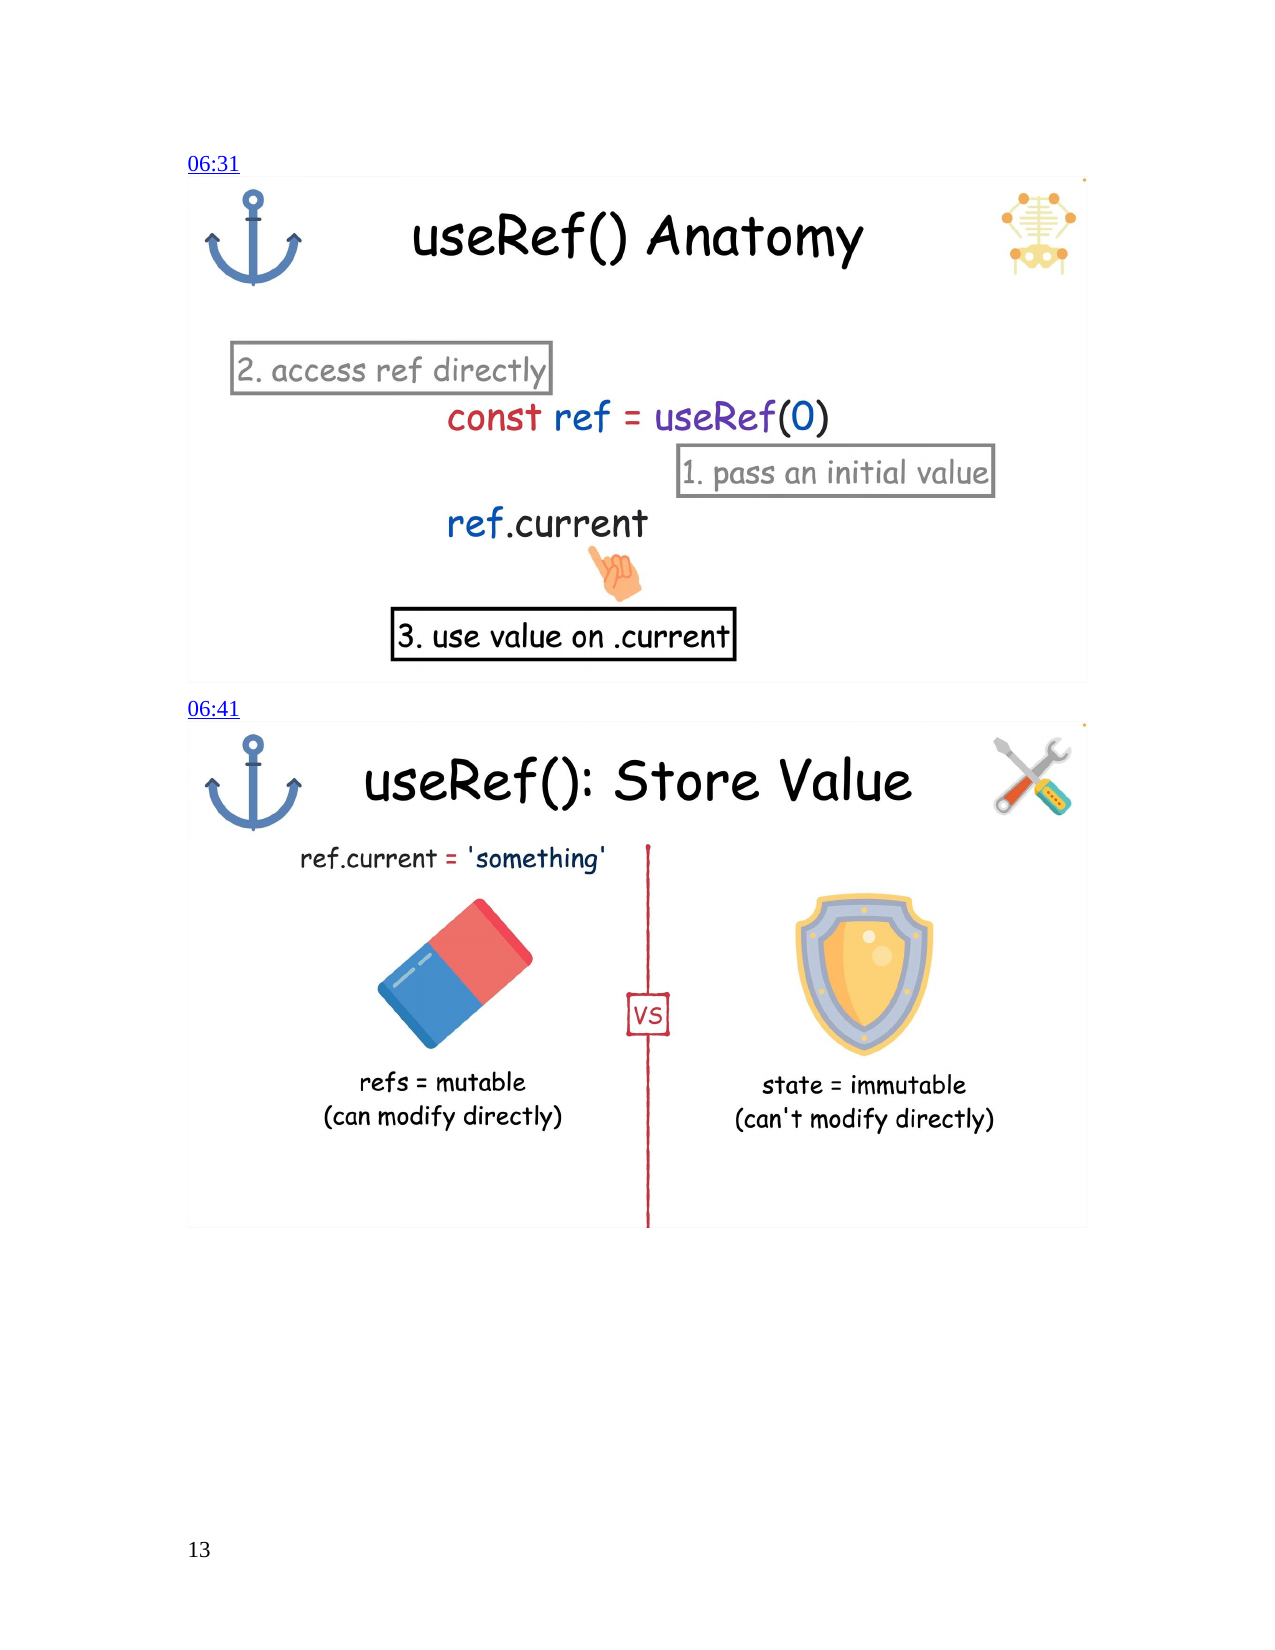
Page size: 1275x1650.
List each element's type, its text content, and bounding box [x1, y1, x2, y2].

picture [187, 721, 1088, 1228]
picture [187, 176, 1088, 683]
text 06:31 [187, 150, 1087, 176]
text 06:41 [187, 695, 1087, 721]
